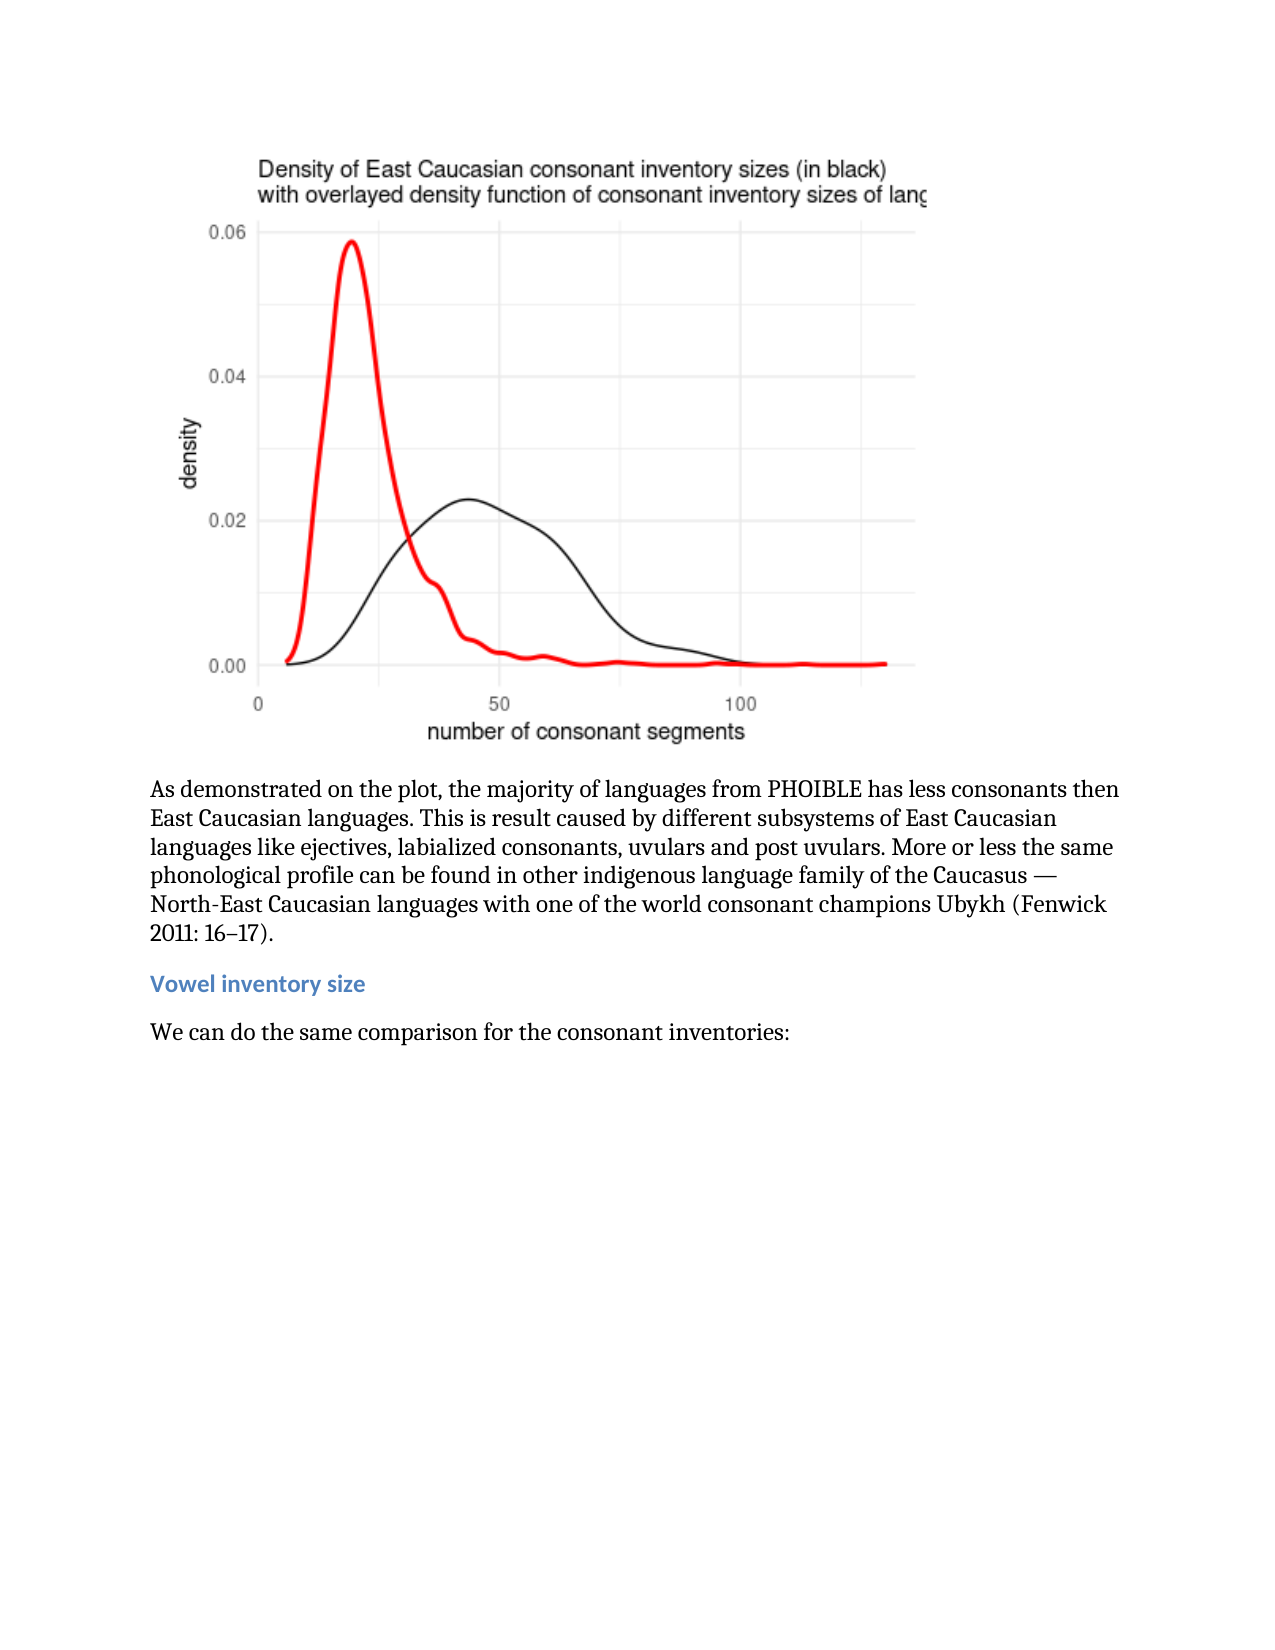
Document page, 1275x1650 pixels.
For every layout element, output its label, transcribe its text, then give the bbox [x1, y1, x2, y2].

text We can do the same comparison for the consonant inventories: [150, 1018, 1125, 1046]
text As demonstrated on the plot, the majority of languages from PHOIBLE has less consonants then East Caucasian languages. This is result caused by different subsystems of East Caucasian languages like ejectives, labialized consonants, uvulars and post uvulars. More or less the same phonological profile can be found in other indigenous language family of the Caucasus — North-East Caucasian languages with one of the world consonant champions Ubykh (Fenwick 2011: 16–17). [150, 775, 1125, 948]
picture [168, 150, 927, 757]
subtitle Vowel inventory size [150, 968, 1125, 999]
